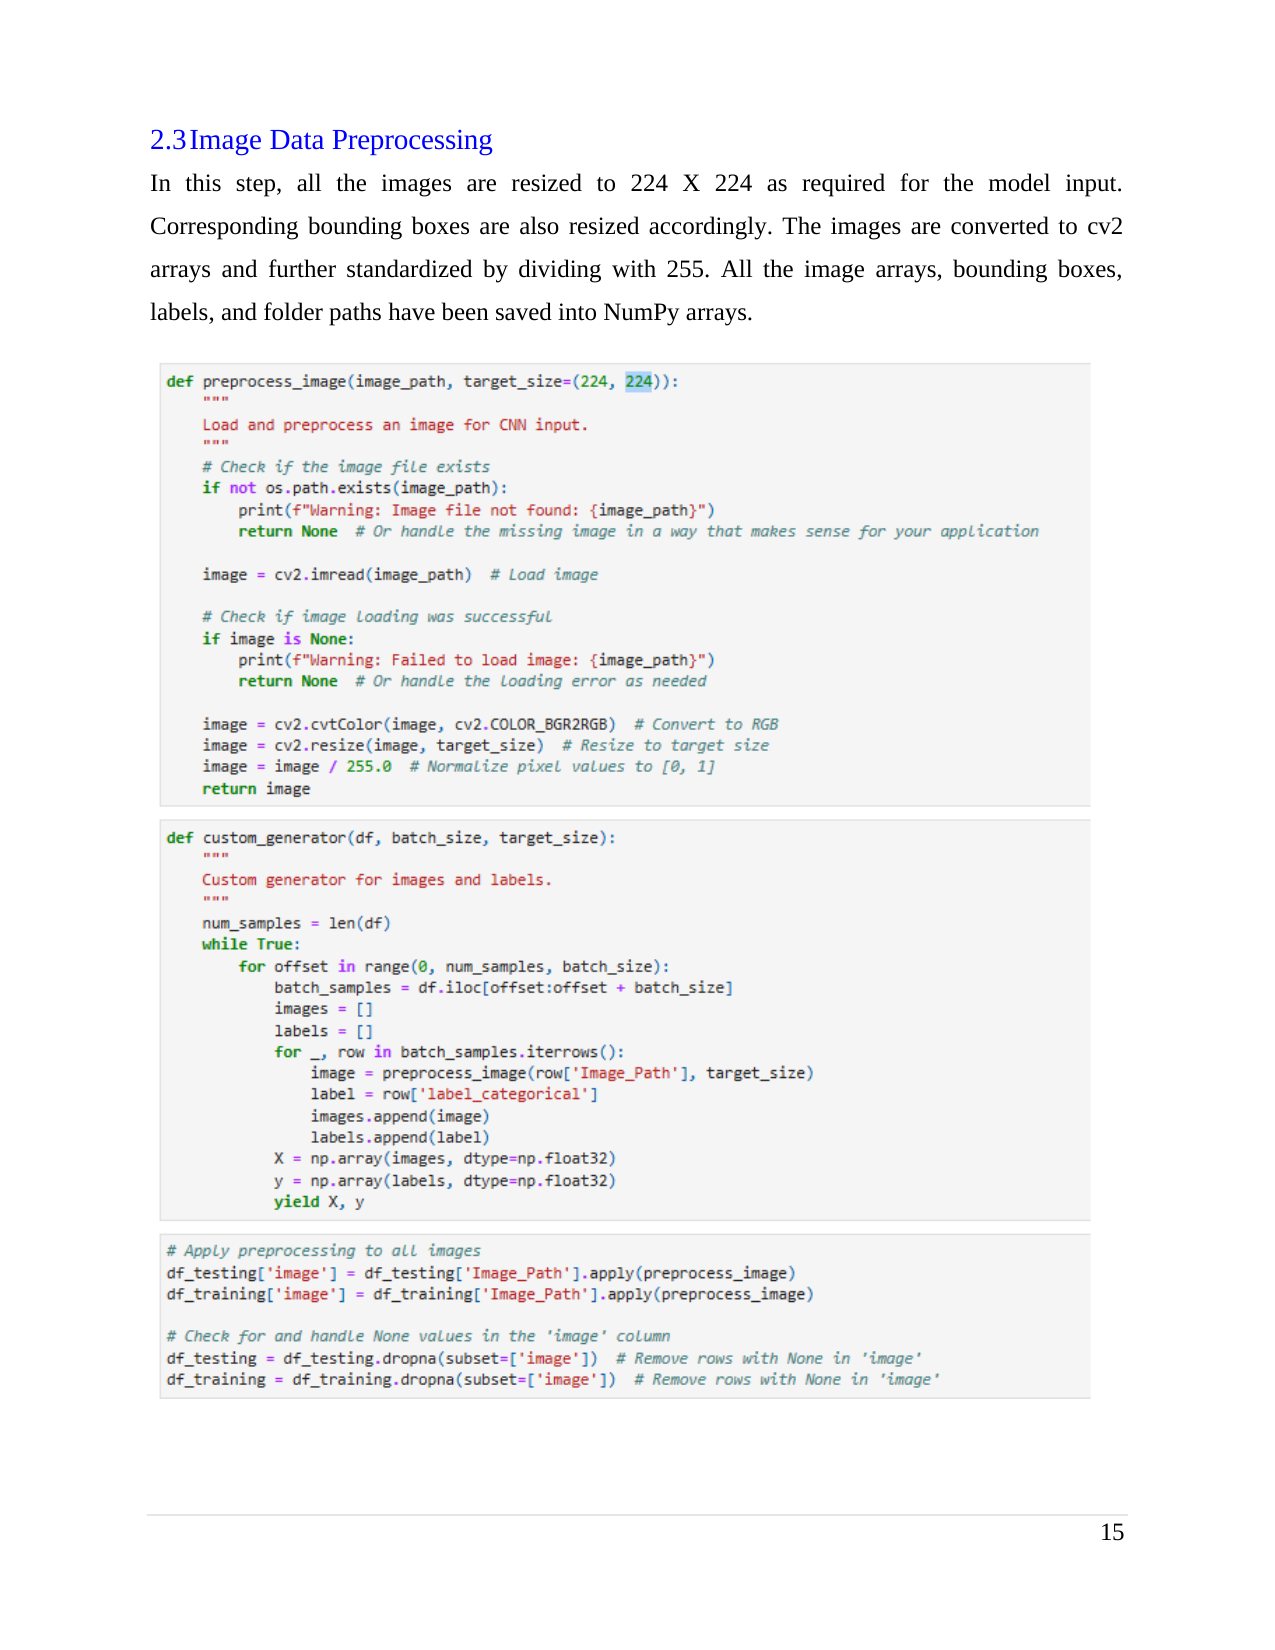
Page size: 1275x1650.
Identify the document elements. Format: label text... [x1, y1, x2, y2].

text In this step, all the images are resized to 224 X 224 as required for the model input. Corresponding bounding boxes are also resized accordingly. The images are converted to cv2 arrays and further standardized by dividing with 255. All the image arrays, bounding boxes, labels, and folder paths have been saved into NumPy arrays. [150, 168, 1124, 326]
subtitle Image Data Preprocessing [150, 122, 1200, 156]
picture [150, 352, 1091, 1399]
